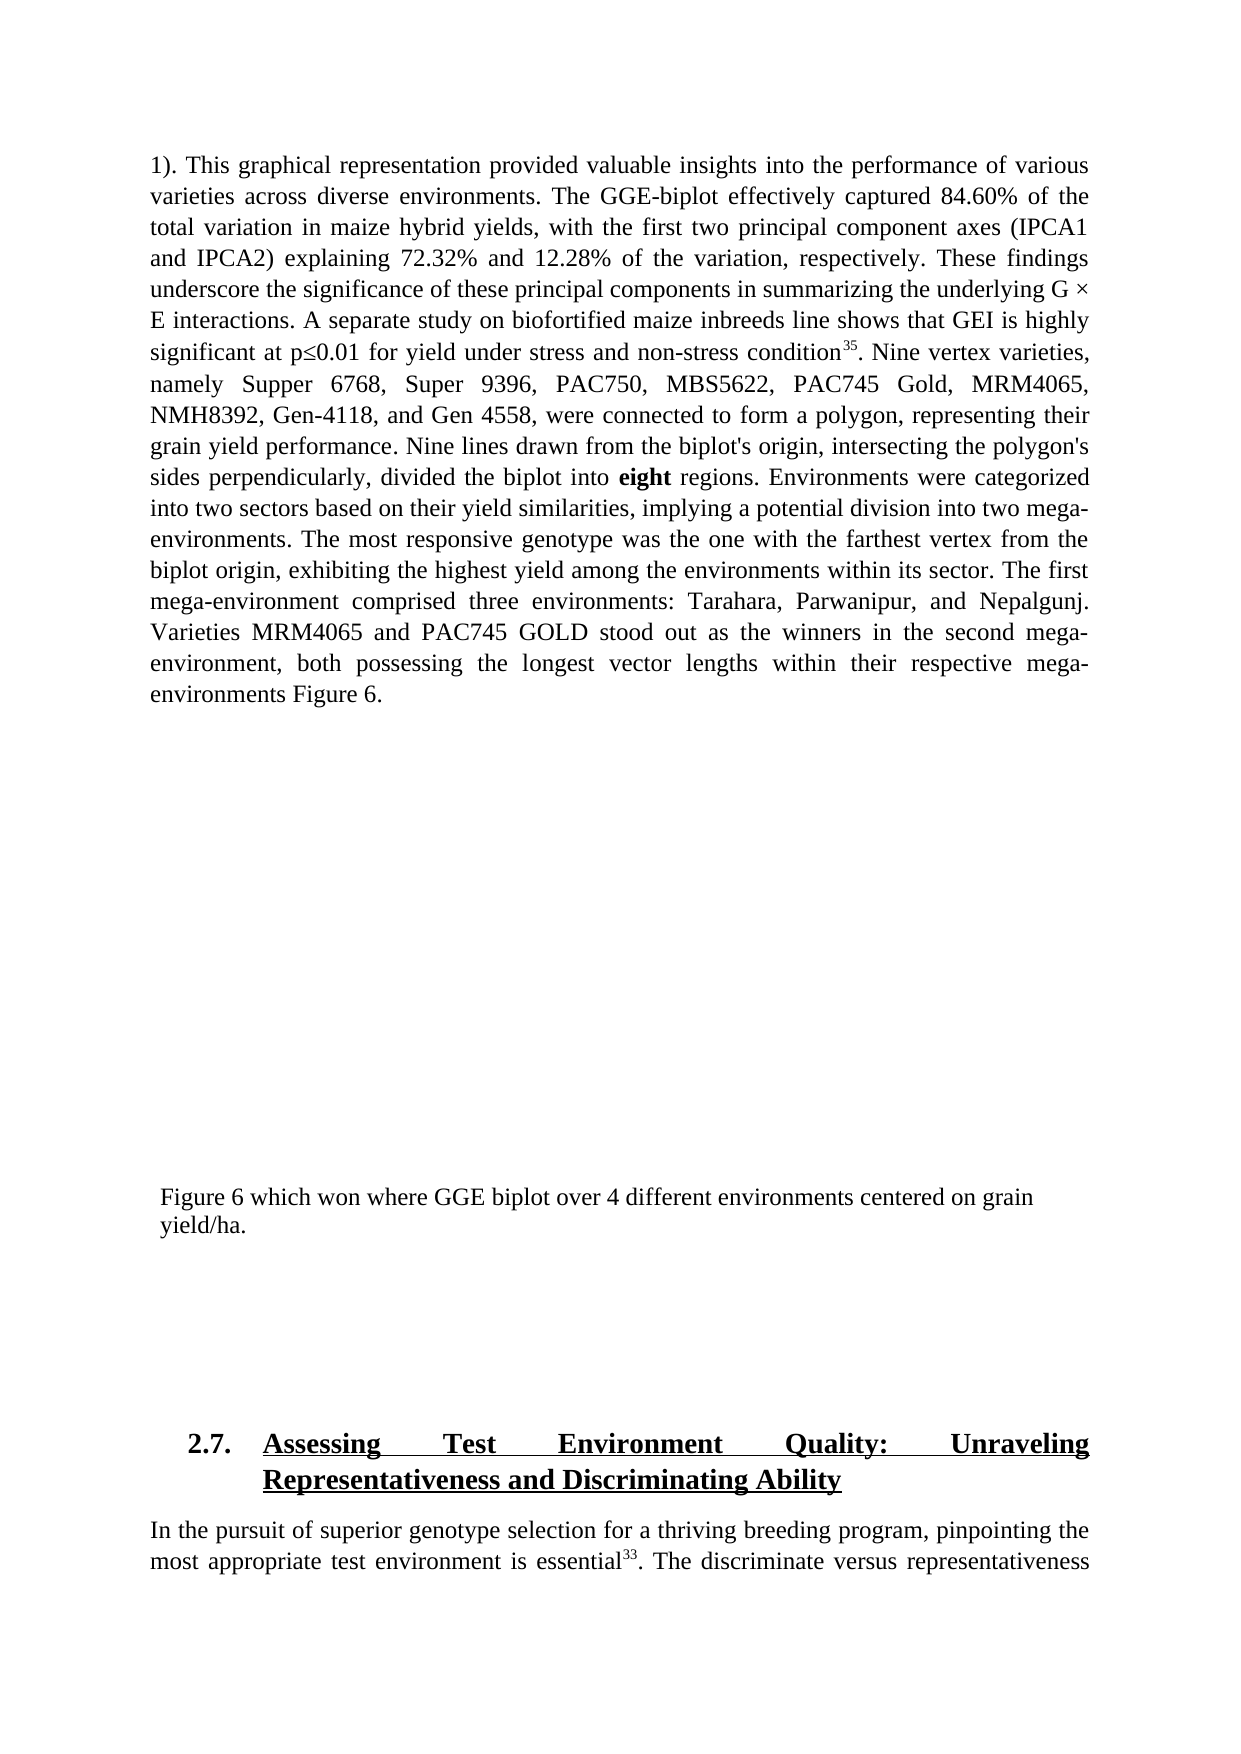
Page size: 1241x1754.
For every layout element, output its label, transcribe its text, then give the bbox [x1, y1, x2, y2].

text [150, 150, 1090, 708]
list Assessing Test Environment Quality: Unraveling Representativeness and Discriminating Ability [187, 1426, 1090, 1496]
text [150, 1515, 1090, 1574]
